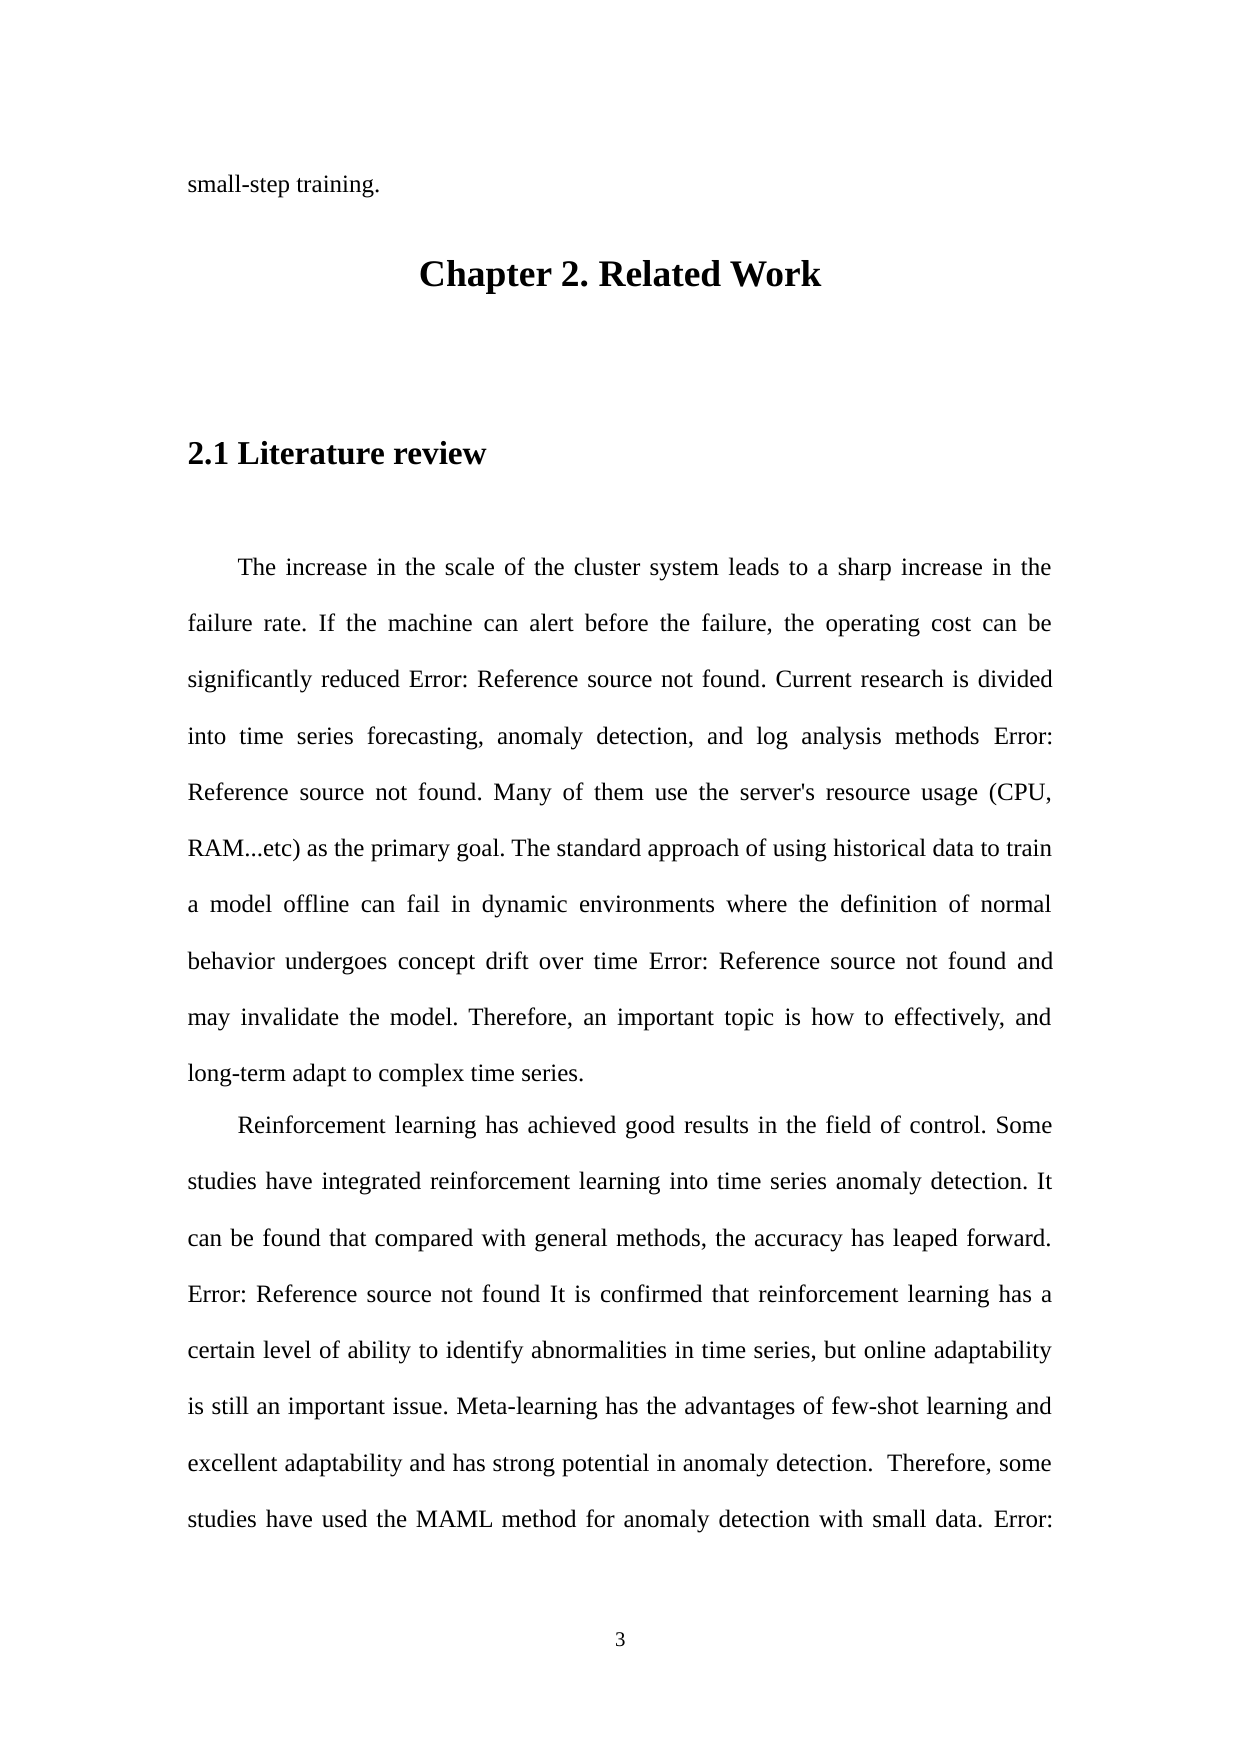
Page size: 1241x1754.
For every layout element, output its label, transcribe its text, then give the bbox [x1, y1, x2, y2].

subtitle 2.1 Literature review [187, 415, 1053, 490]
subtitle Chapter 2. Related Work [187, 235, 1053, 310]
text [187, 164, 1053, 202]
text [187, 1106, 1053, 1537]
